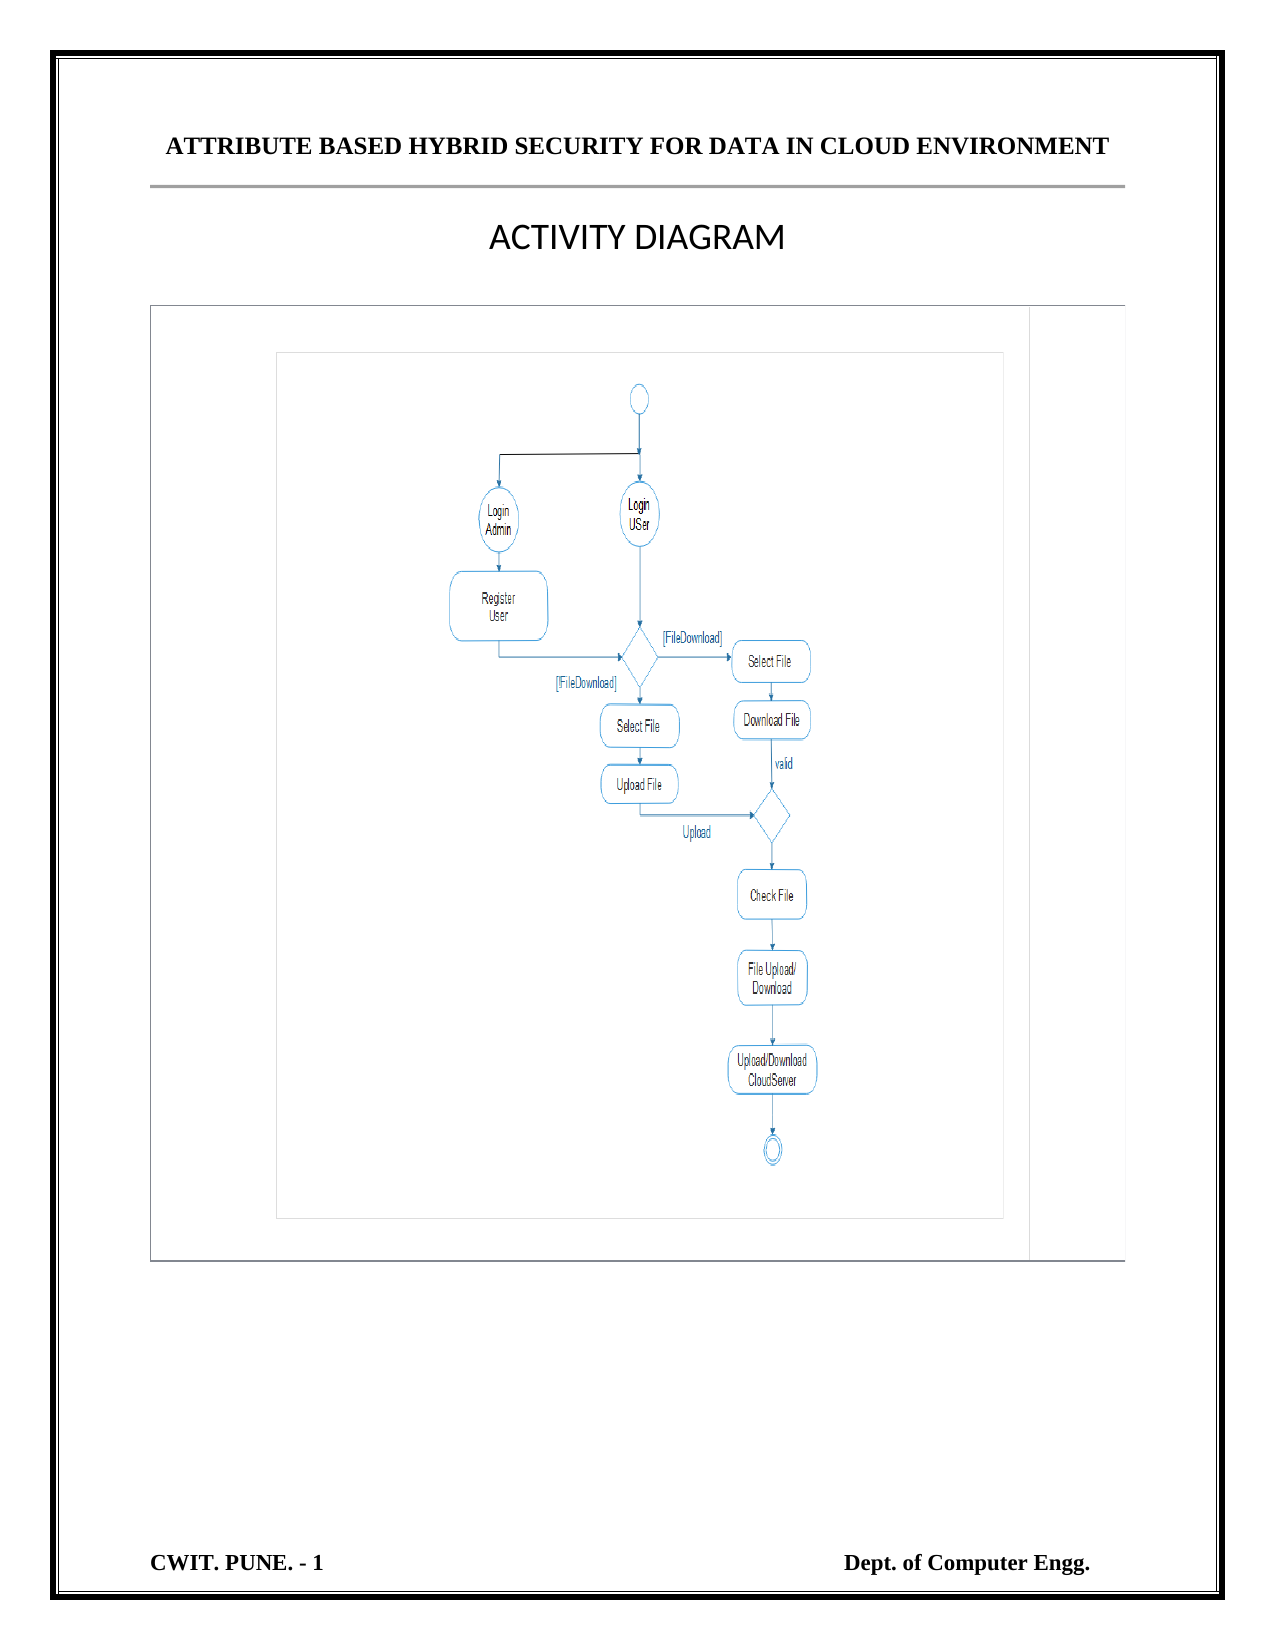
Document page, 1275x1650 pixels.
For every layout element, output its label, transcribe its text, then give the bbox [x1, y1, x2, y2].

text ACTIVITY DIAGRAM [150, 213, 1125, 259]
picture [150, 305, 1125, 1262]
